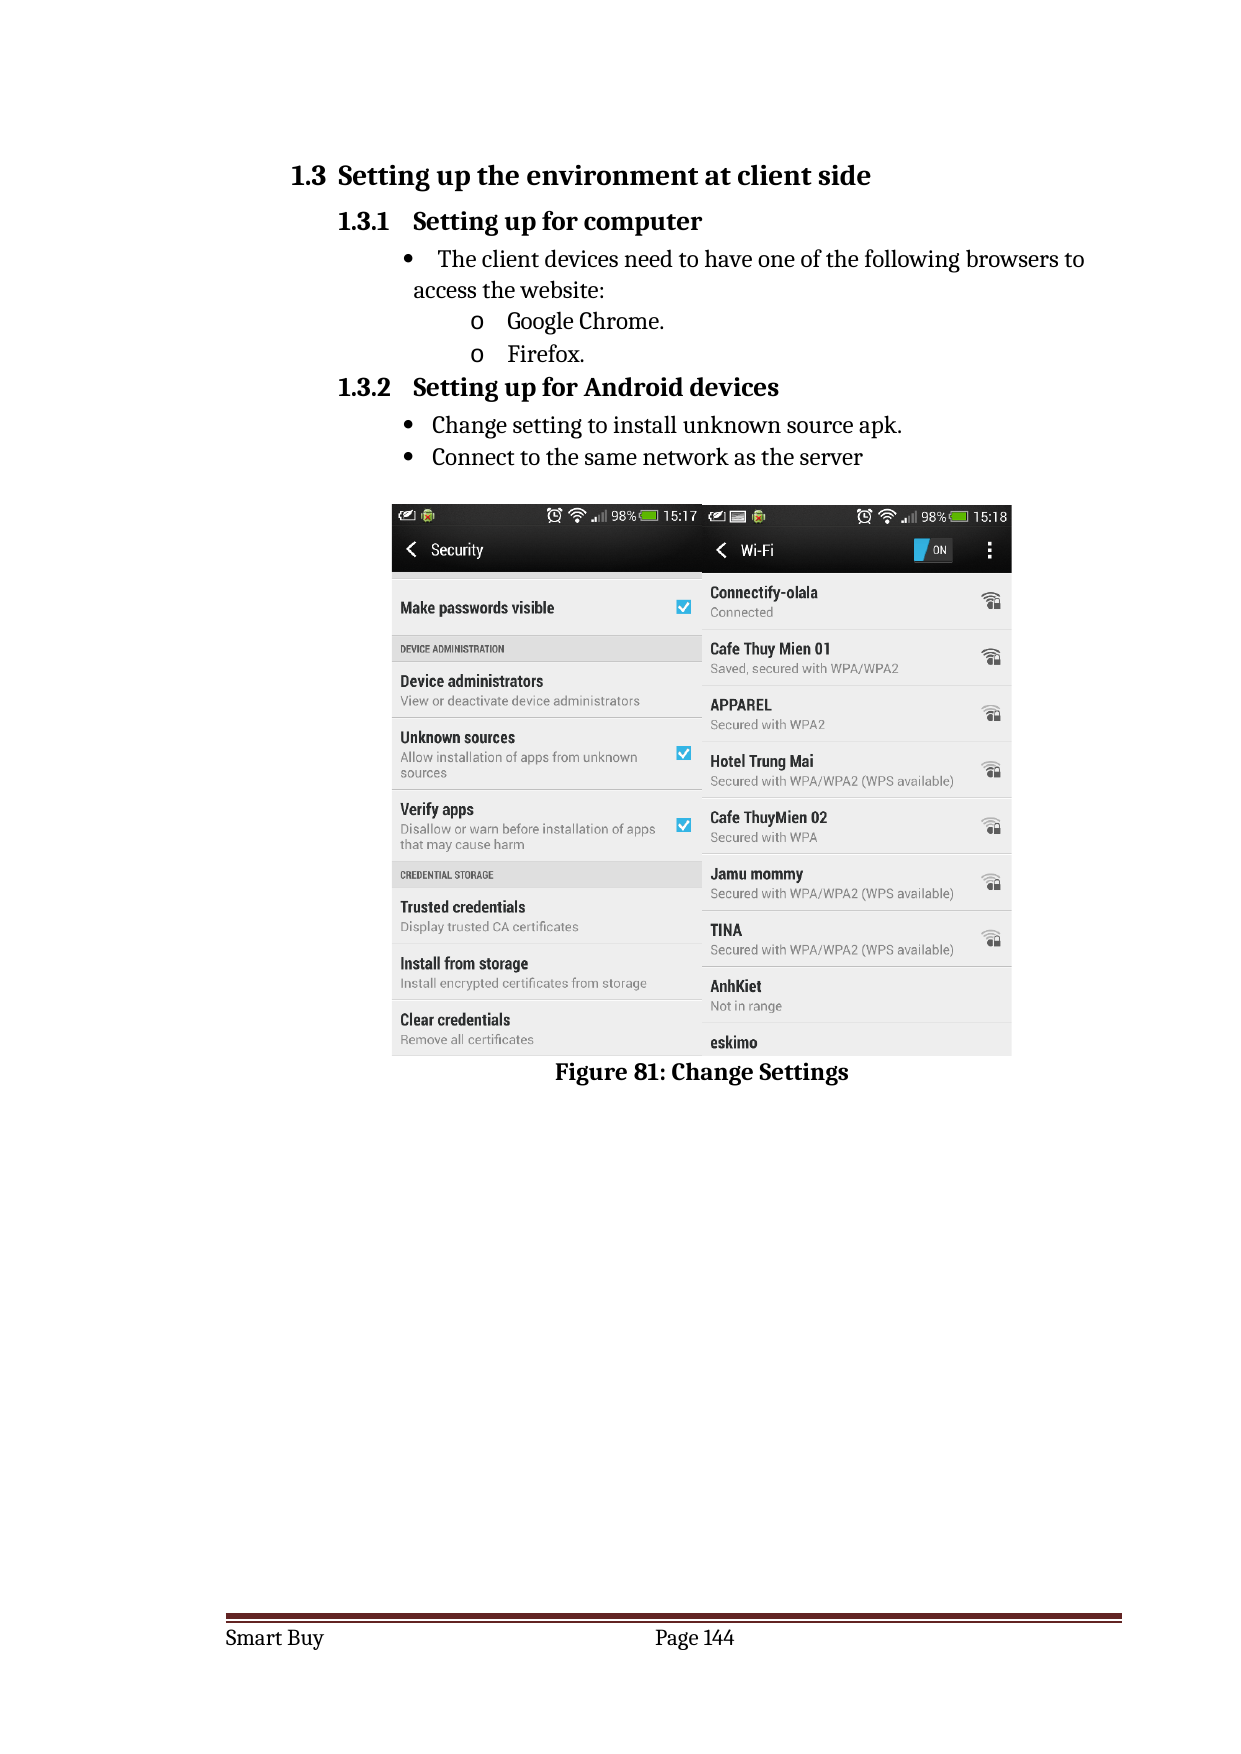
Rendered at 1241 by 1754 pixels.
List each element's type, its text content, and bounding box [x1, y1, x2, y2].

list Change setting to install unknown source apk. [404, 411, 1122, 440]
list Google Chrome. [469, 307, 1122, 337]
subtitle Setting up the environment at client side [291, 159, 1122, 193]
list The client devices need to have one of the following browsers to access the website: [404, 245, 1122, 305]
picture [391, 504, 1012, 1056]
list Firefox. [469, 339, 1122, 369]
subtitle Setting up for computer [338, 206, 1122, 237]
list Connect to the same network as the server [404, 442, 1122, 471]
subtitle Setting up for Android devices [338, 372, 1122, 403]
list Figure 81: Change Settings [282, 1058, 1122, 1087]
